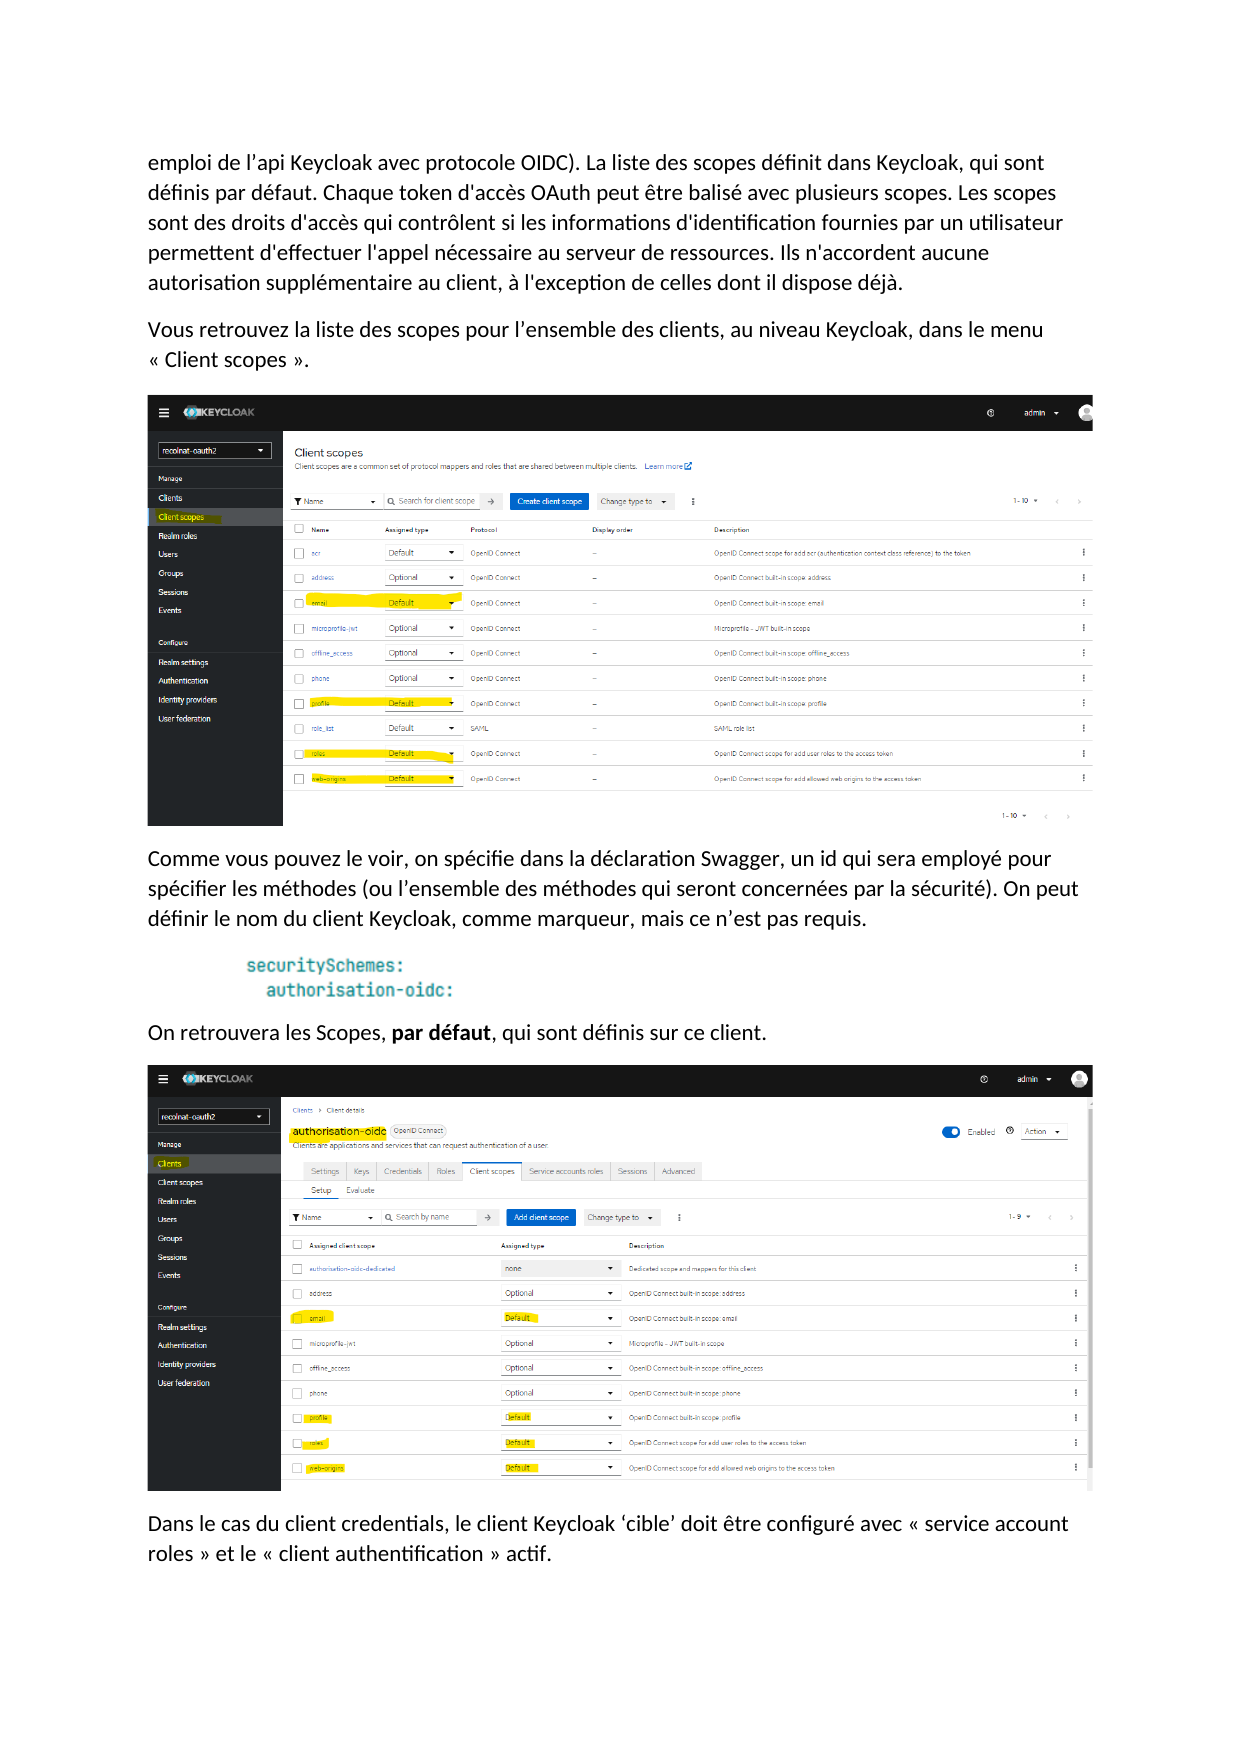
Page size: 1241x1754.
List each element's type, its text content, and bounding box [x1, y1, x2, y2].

text Vous retrouvez la liste des scopes pour l’ensemble des clients, au niveau Keycloak, dans le menu « Client scopes ». [148, 315, 1093, 373]
text Dans le cas du client credentials, le client Keycloak ‘cible’ doit être configuré avec « service account roles » et le « client authentification » actif. [148, 1509, 1093, 1568]
picture [147, 1065, 1093, 1491]
text On retrouvera les Scopes, par défaut, qui sont définis sur ce client. [148, 1018, 1093, 1046]
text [148, 148, 1093, 296]
picture [221, 951, 533, 1000]
picture [147, 392, 1093, 826]
text Comme vous pouvez le voir, on spécifie dans la déclaration Swagger, un id qui sera employé pour spécifier les méthodes (ou l’ensemble des méthodes qui seront concernées par la sécurité). On peut définir le nom du client Keycloak, comme marqueur, mais ce n’est pas requis. [148, 844, 1093, 933]
